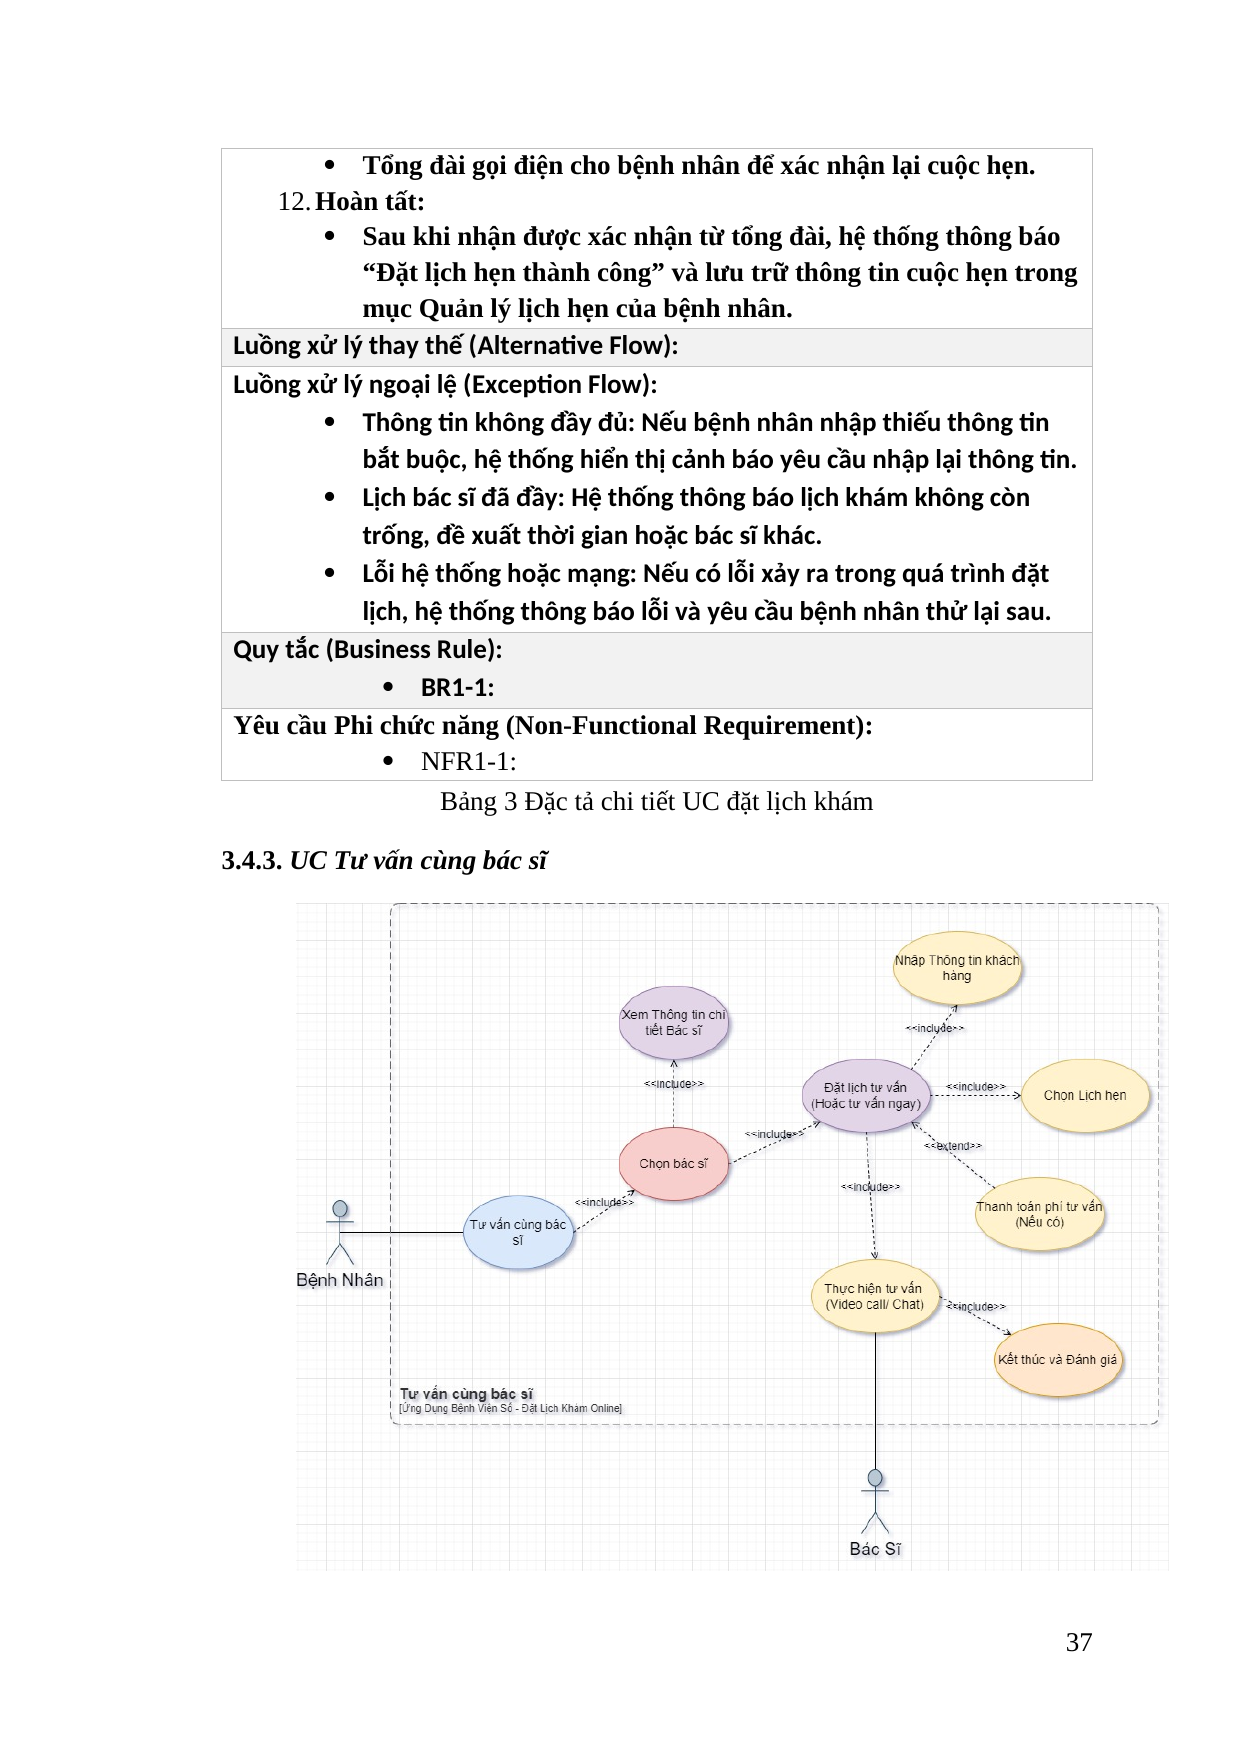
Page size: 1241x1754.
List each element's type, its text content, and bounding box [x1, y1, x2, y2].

table_cell Luồng xử lý thay thế (Alternative Flow): [222, 329, 1092, 366]
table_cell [222, 149, 1092, 327]
text Bảng 3 Đặc tả chi tiết UC đặt lịch khám [221, 785, 1092, 816]
table_cell Quy tắc (Business Rule): BR1-1: [222, 633, 1092, 708]
picture [296, 903, 1169, 1571]
table_cell Luồng xử lý ngoại lệ (Exception Flow): Thông tin không đầy đủ: Nếu bệnh nhân nhập thiếu thông tin bắt buộc, hệ thống hiển thị cảnh báo yêu cầu nhập lại thông tin. Lịch bác sĩ đã đầy: Hệ thống thông báo lịch khám không còn trống, đề xuất thời gian hoặc bác sĩ khác. Lỗi hệ thống hoặc mạng: Nếu có lỗi xảy ra trong quá trình đặt lịch, hệ thống thông báo lỗi và yêu cầu bệnh nhân thử lại sau. [222, 367, 1092, 632]
subtitle UC Tư vấn cùng bác sĩ [221, 844, 1092, 876]
table_cell Yêu cầu Phi chức năng (Non-Functional Requirement): NFR1-1: [222, 709, 1092, 780]
